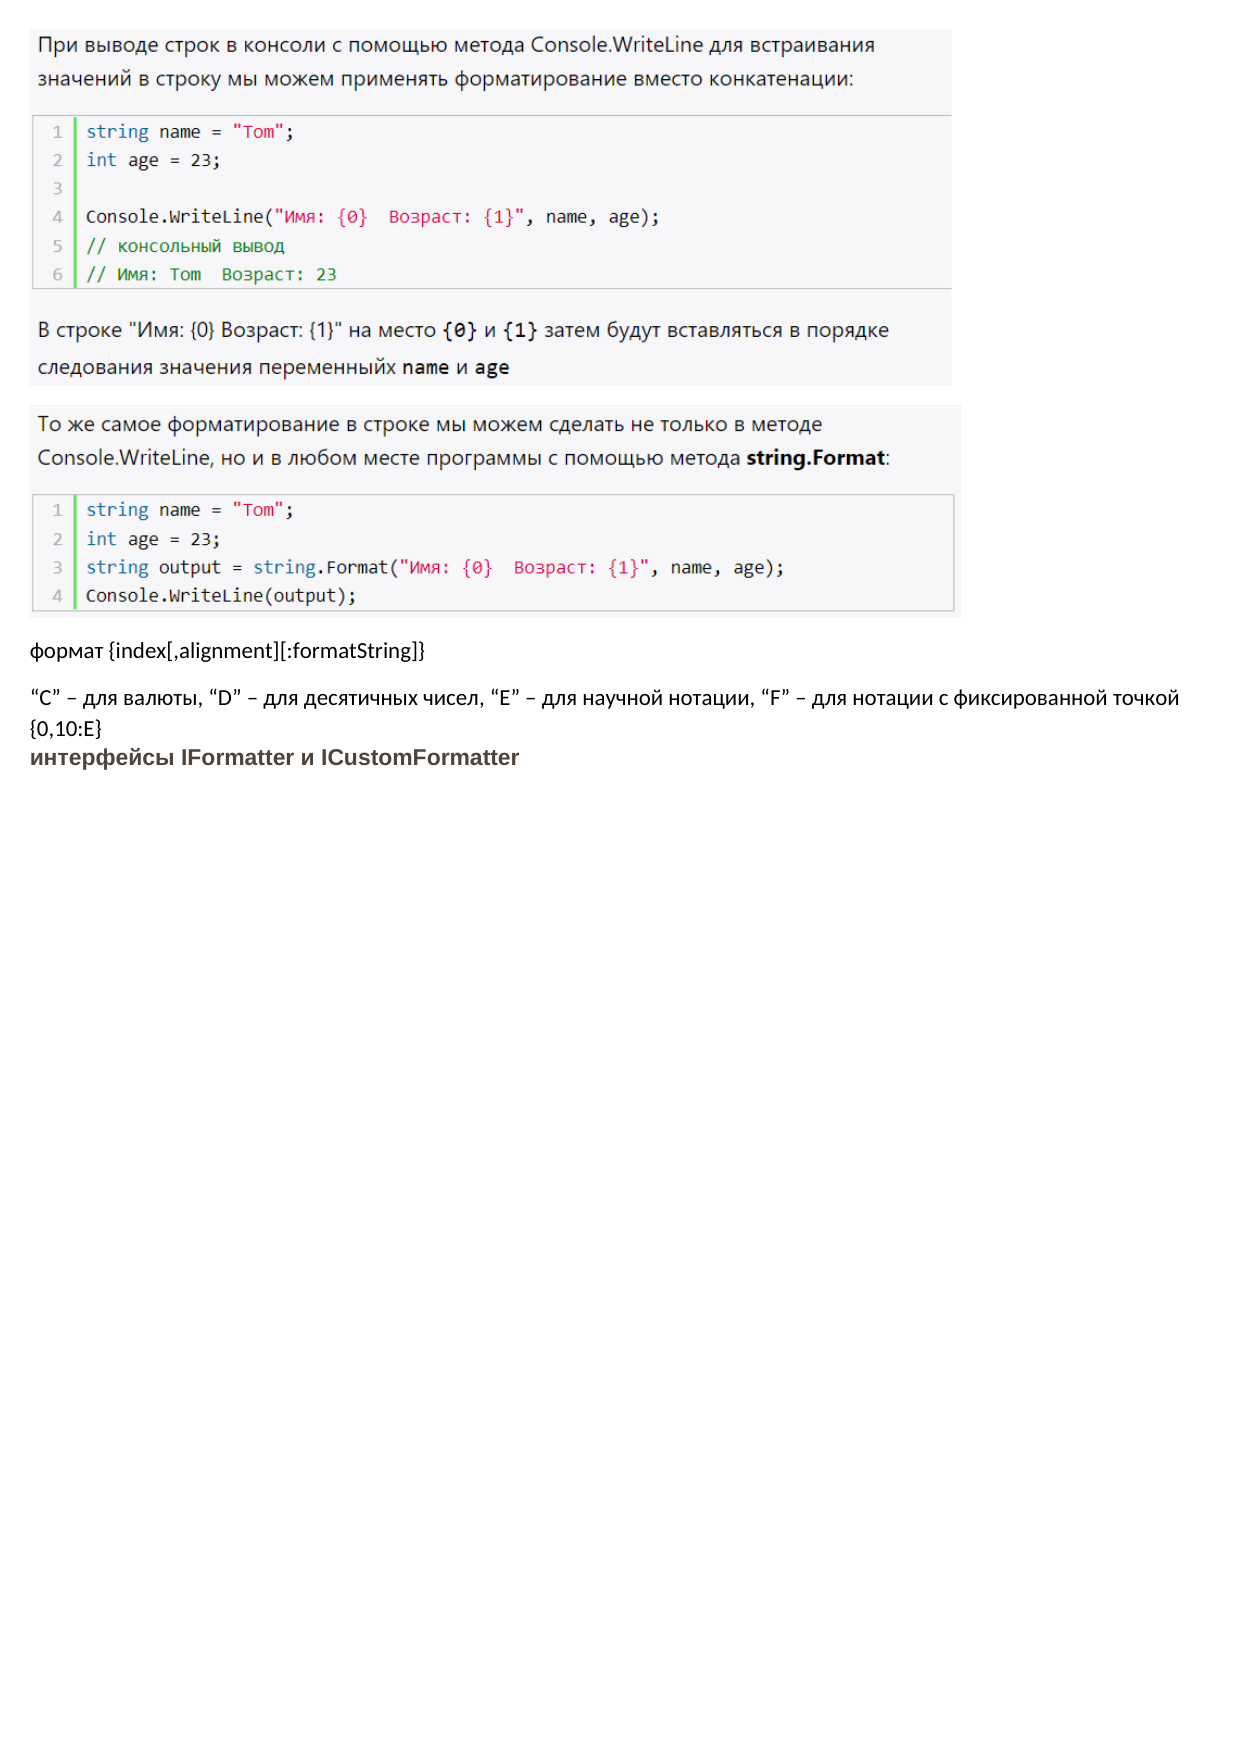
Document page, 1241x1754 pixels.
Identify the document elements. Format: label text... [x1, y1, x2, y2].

text “C” – для валюты, “D” – для десятичных чисел, “E” – для научной нотации, “F” – для нотации с фиксированной точкой {0,10:E} интерфейсы IFormatter и ICustomFormatter [29, 683, 1211, 770]
picture [29, 29, 952, 386]
text формат {index[,alignment][:formatString]} [29, 637, 1211, 665]
picture [29, 404, 962, 618]
